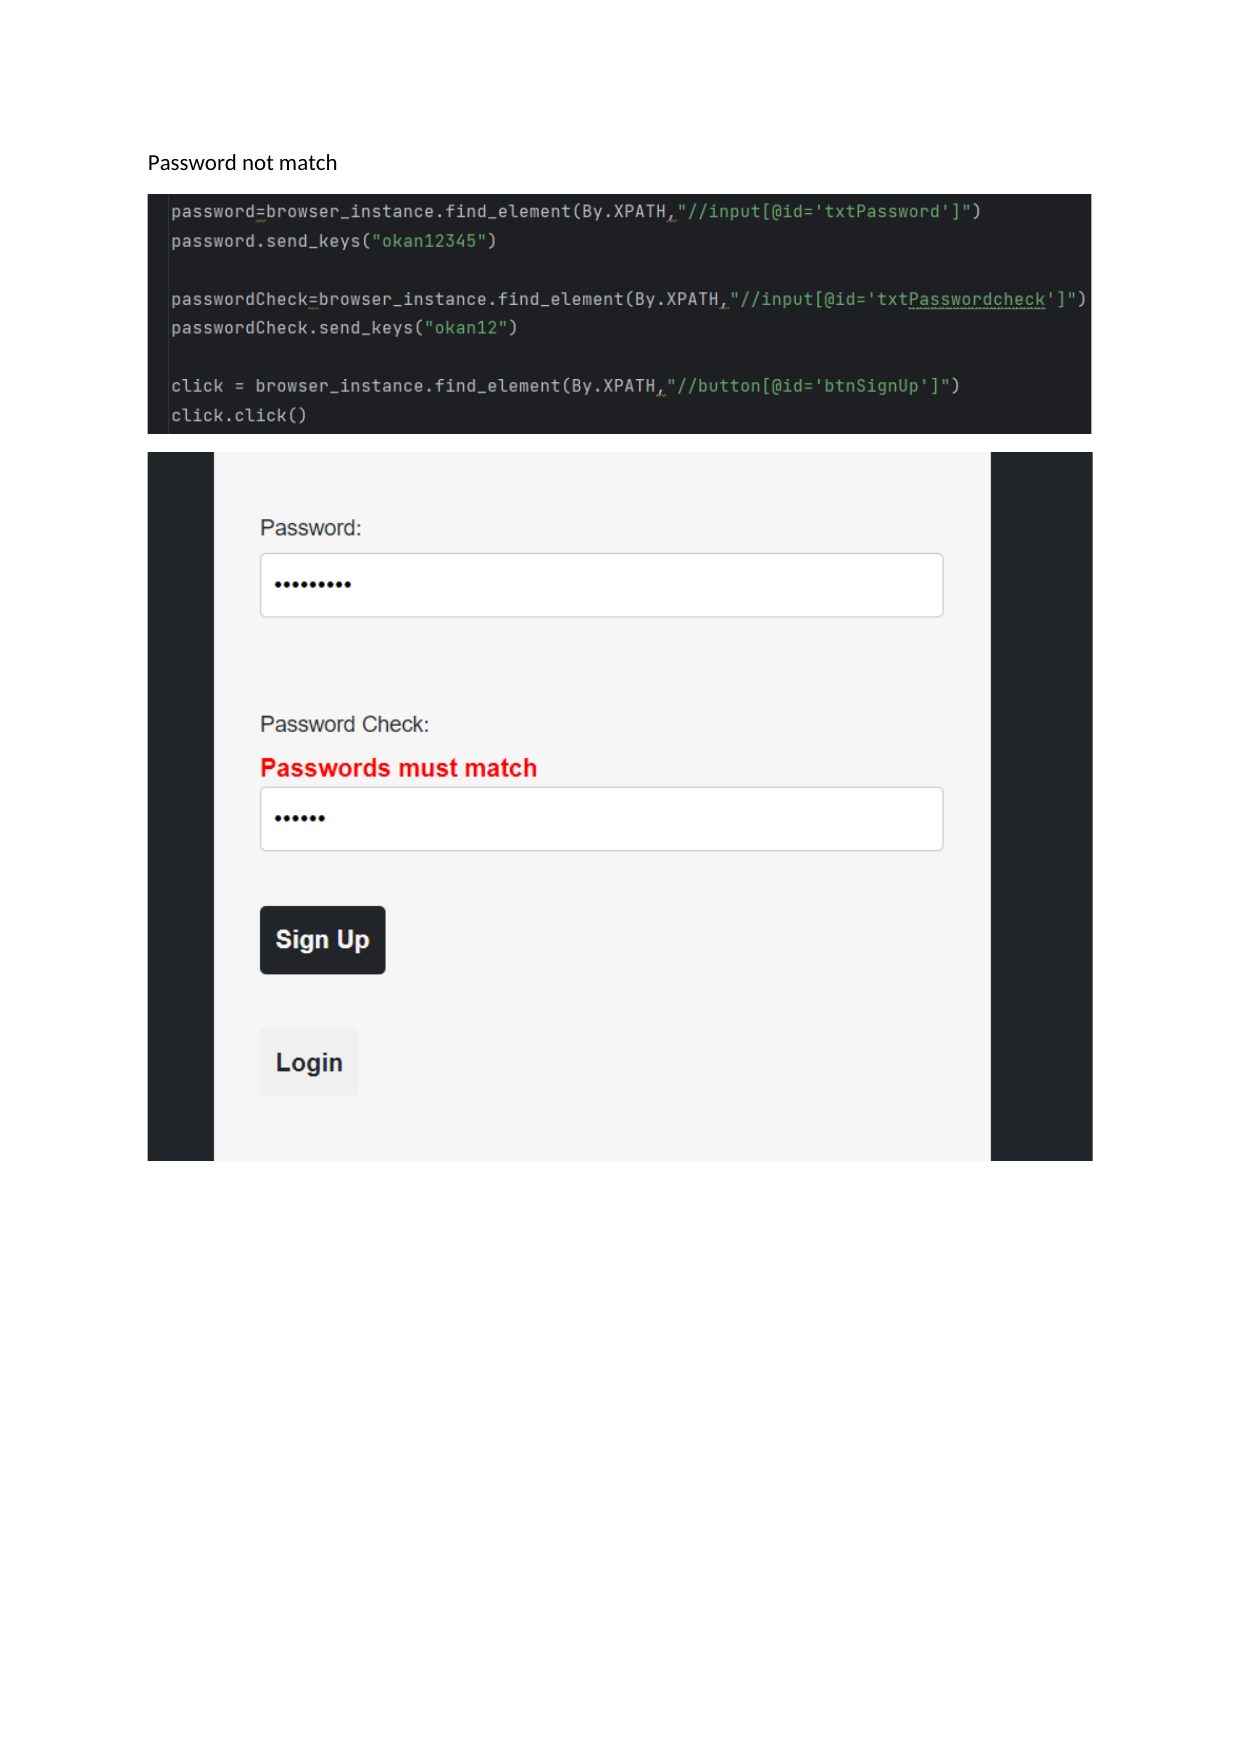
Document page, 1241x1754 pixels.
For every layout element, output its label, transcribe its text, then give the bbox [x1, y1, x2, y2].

text Password not match [148, 148, 1093, 176]
picture [147, 452, 1093, 1161]
picture [147, 194, 1092, 434]
